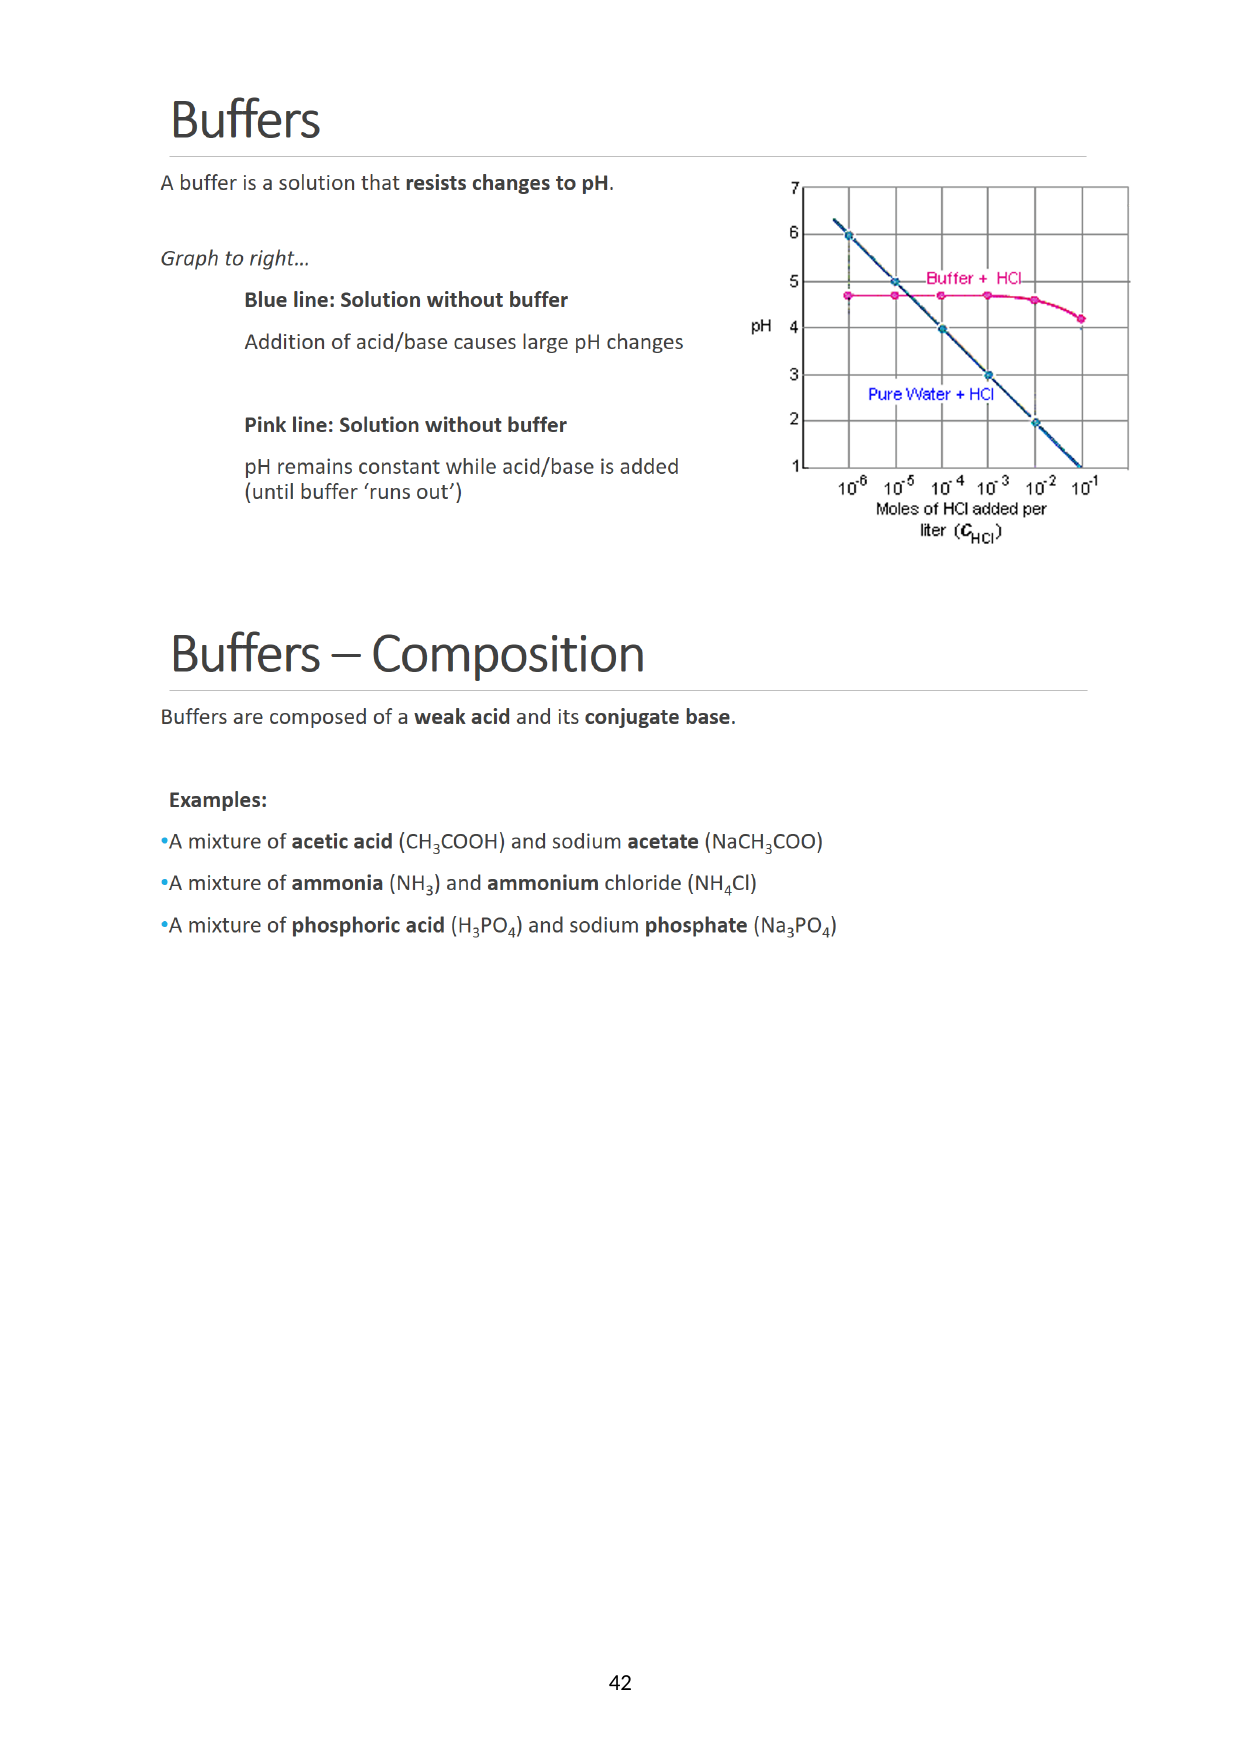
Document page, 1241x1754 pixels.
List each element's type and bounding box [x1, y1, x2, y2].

picture [59, 618, 1182, 953]
picture [59, 88, 1181, 558]
